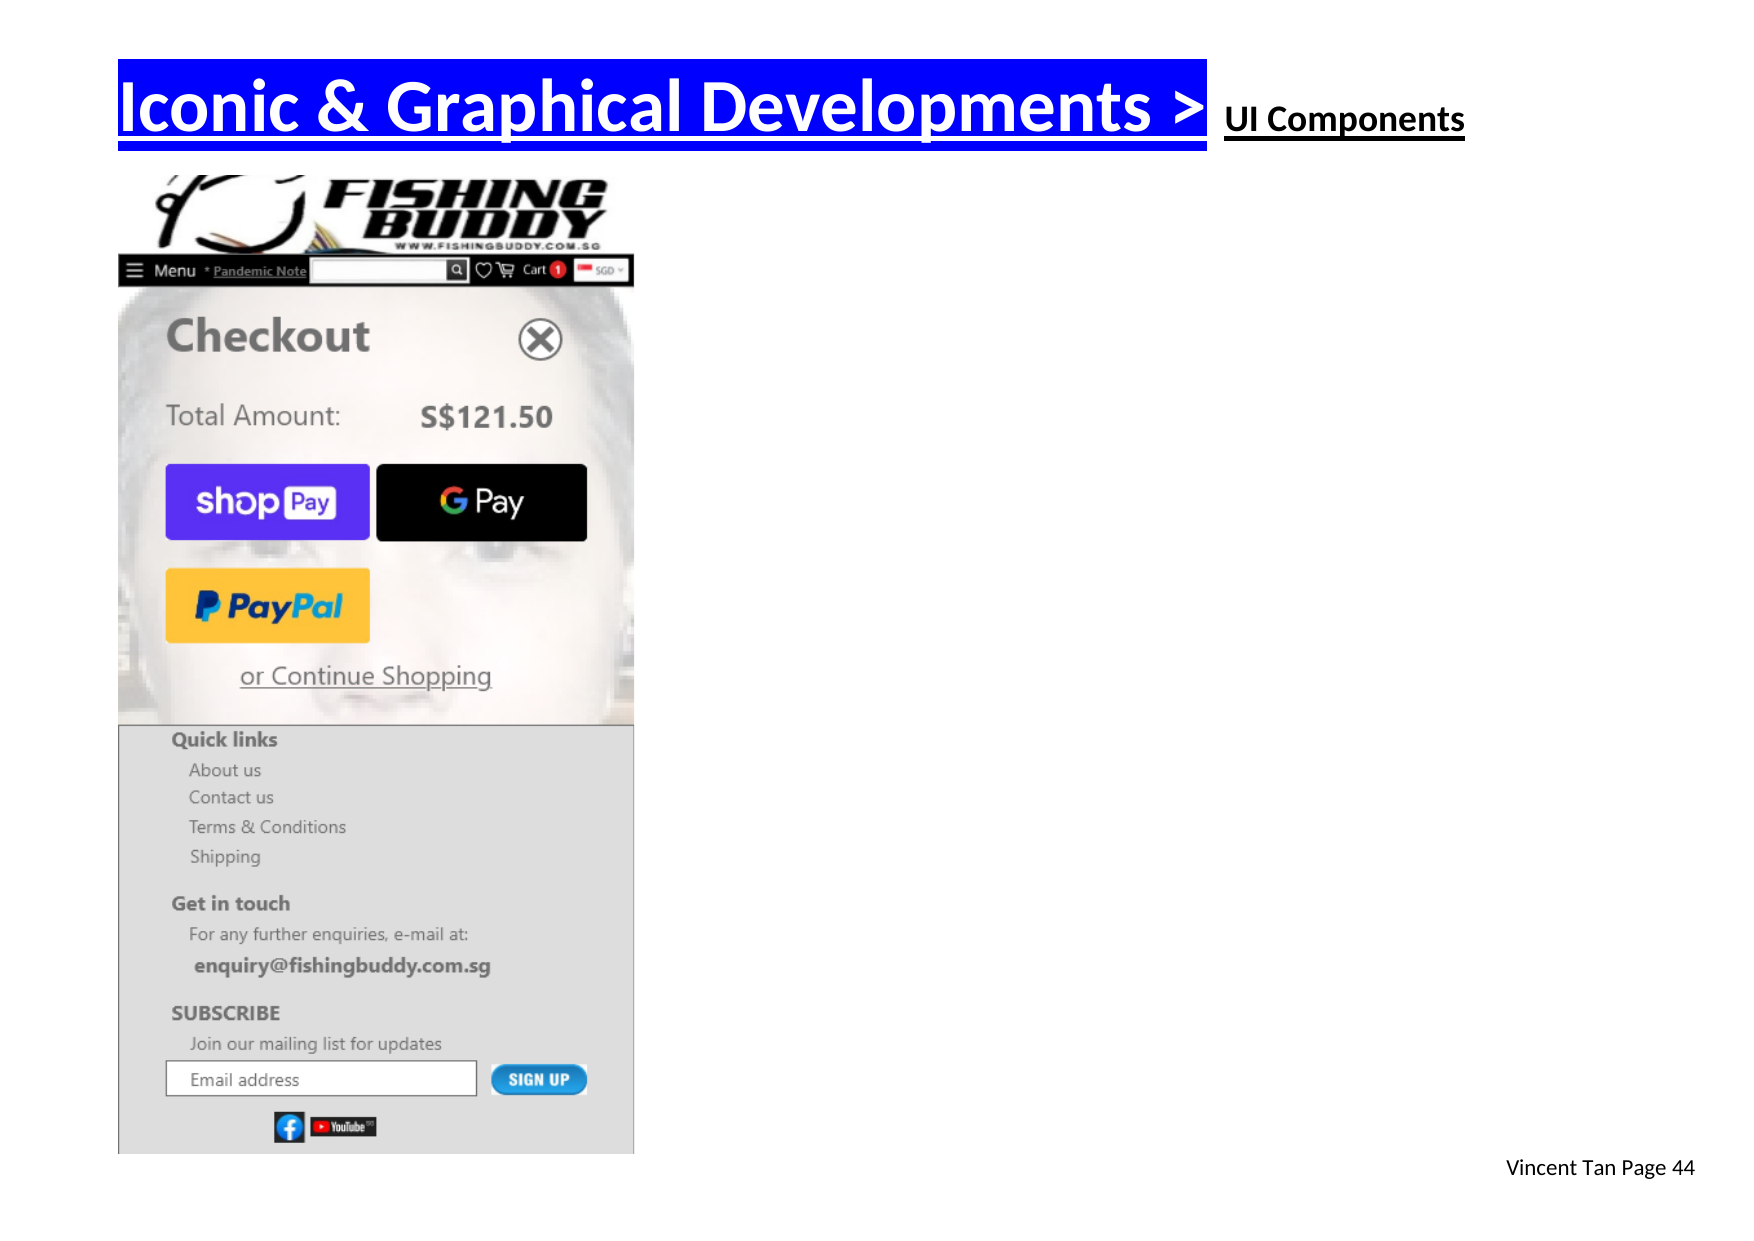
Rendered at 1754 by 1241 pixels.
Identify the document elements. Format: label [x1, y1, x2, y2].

picture [118, 175, 635, 1154]
